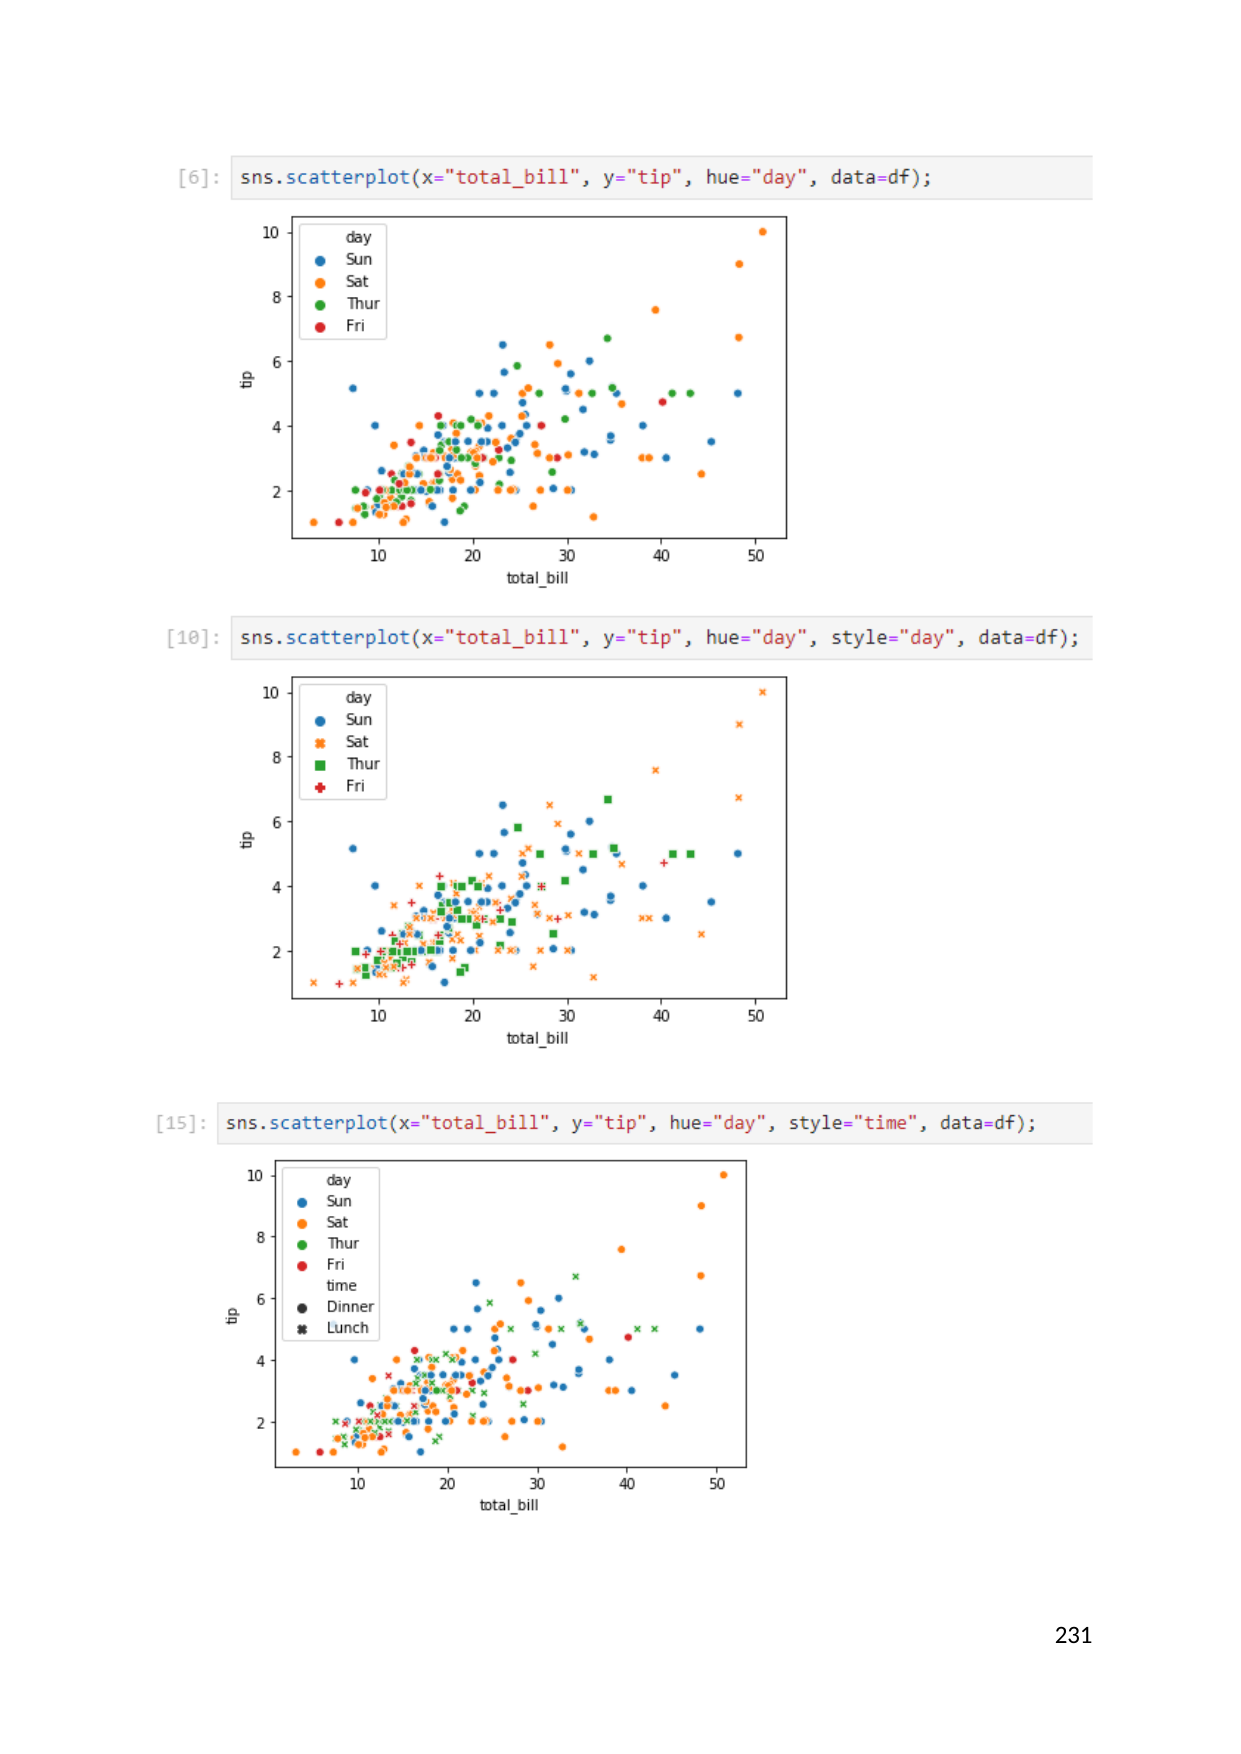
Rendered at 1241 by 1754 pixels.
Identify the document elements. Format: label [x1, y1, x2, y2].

picture [147, 1088, 1093, 1526]
picture [147, 147, 1093, 1069]
